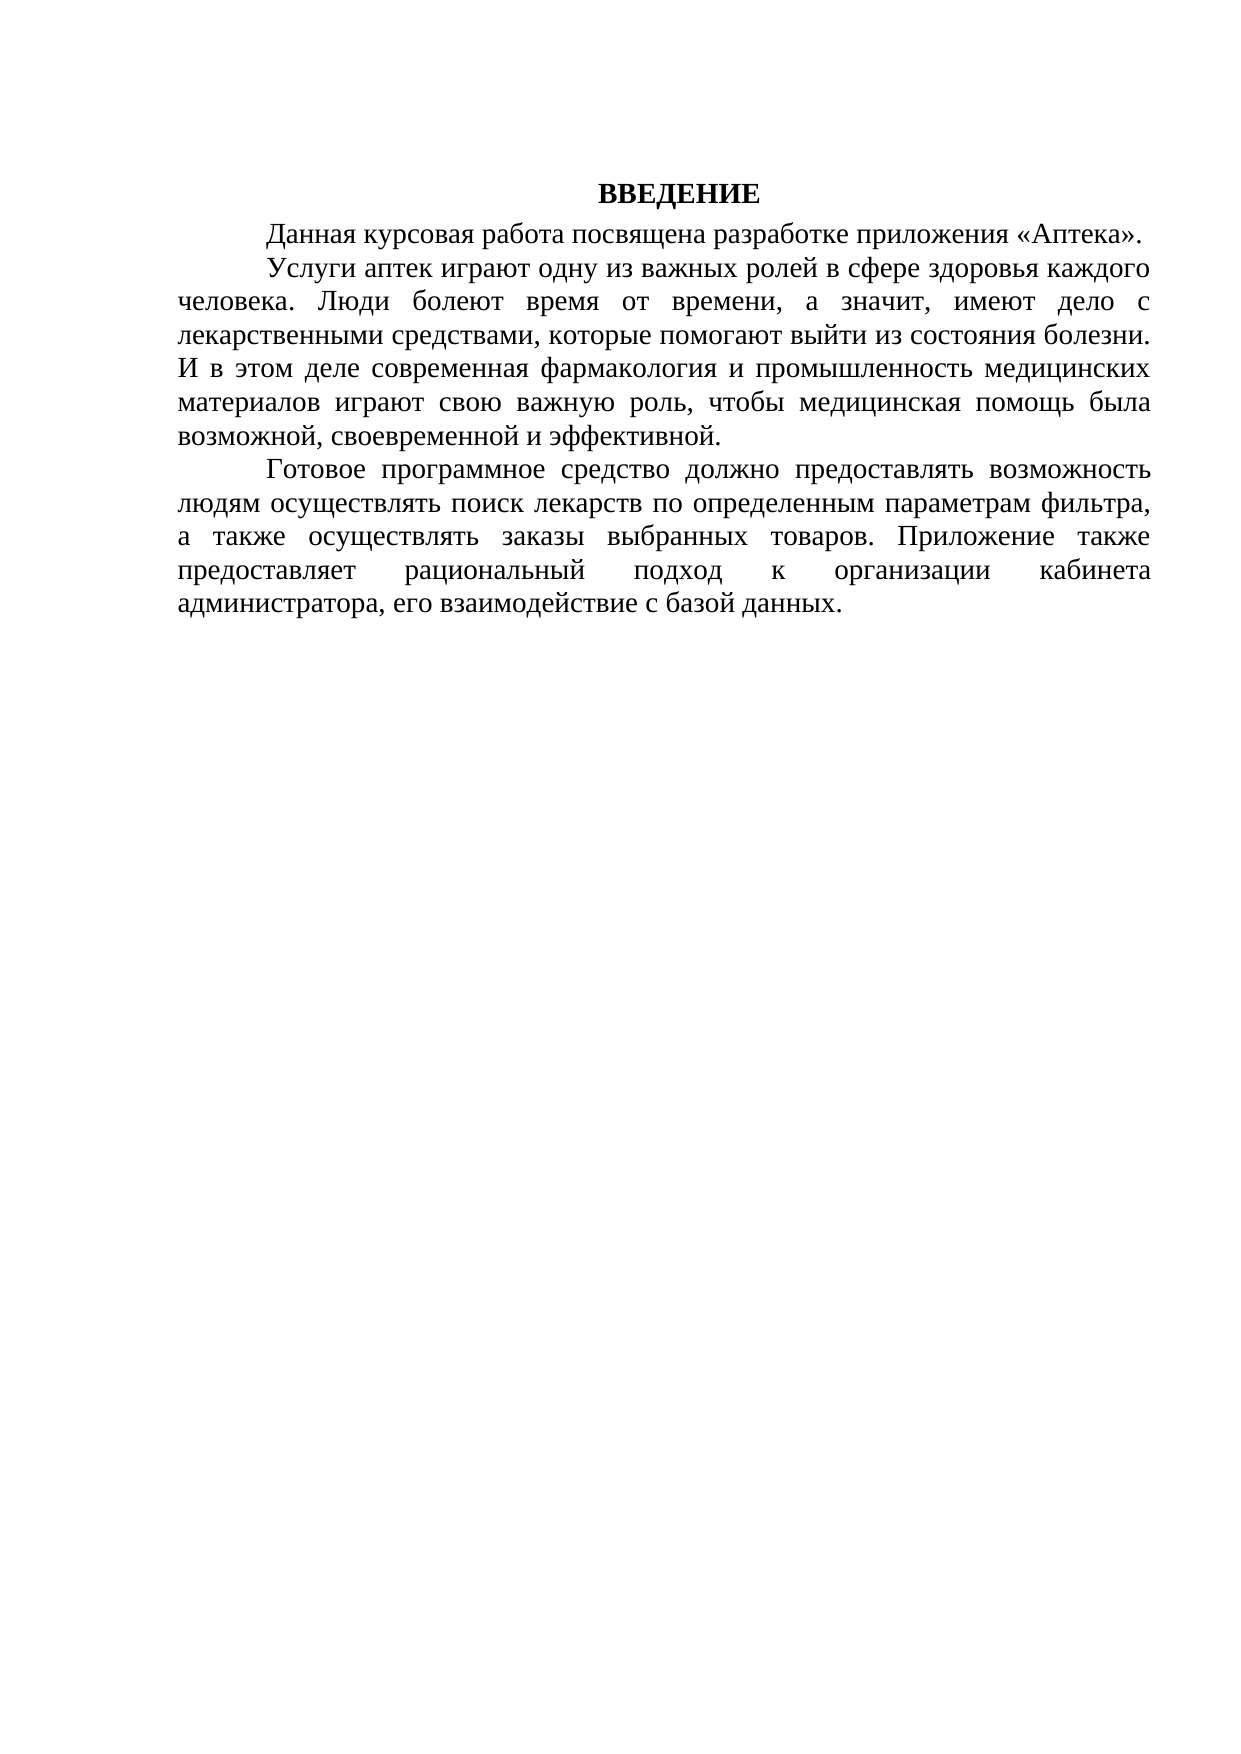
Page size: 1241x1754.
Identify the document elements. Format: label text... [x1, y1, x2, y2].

text Готовое программное средство должно предоставлять возможность людям осуществлять поиск лекарств по определенным параметрам фильтра, а также осуществлять заказы выбранных товаров. Приложение также предоставляет рациональный подход к организации кабинета администратора, его взаимодействие с базой данных. [177, 451, 1152, 619]
text Данная курсовая работа посвящена разработке приложения «Аптека». [177, 216, 1152, 250]
text Услуги аптек играют одну из важных ролей в сфере здоровья каждого человека. Люди болеют время от времени, а значит, имеют дело с лекарственными средствами, которые помогают выйти из состояния болезни. И в этом деле современная фармакология и промышленность медицинских материалов играют свою важную роль, чтобы медицинская помощь была возможной, своевременной и эффективной. [177, 250, 1152, 451]
subtitle ВВЕДЕНИЕ [207, 177, 1152, 210]
